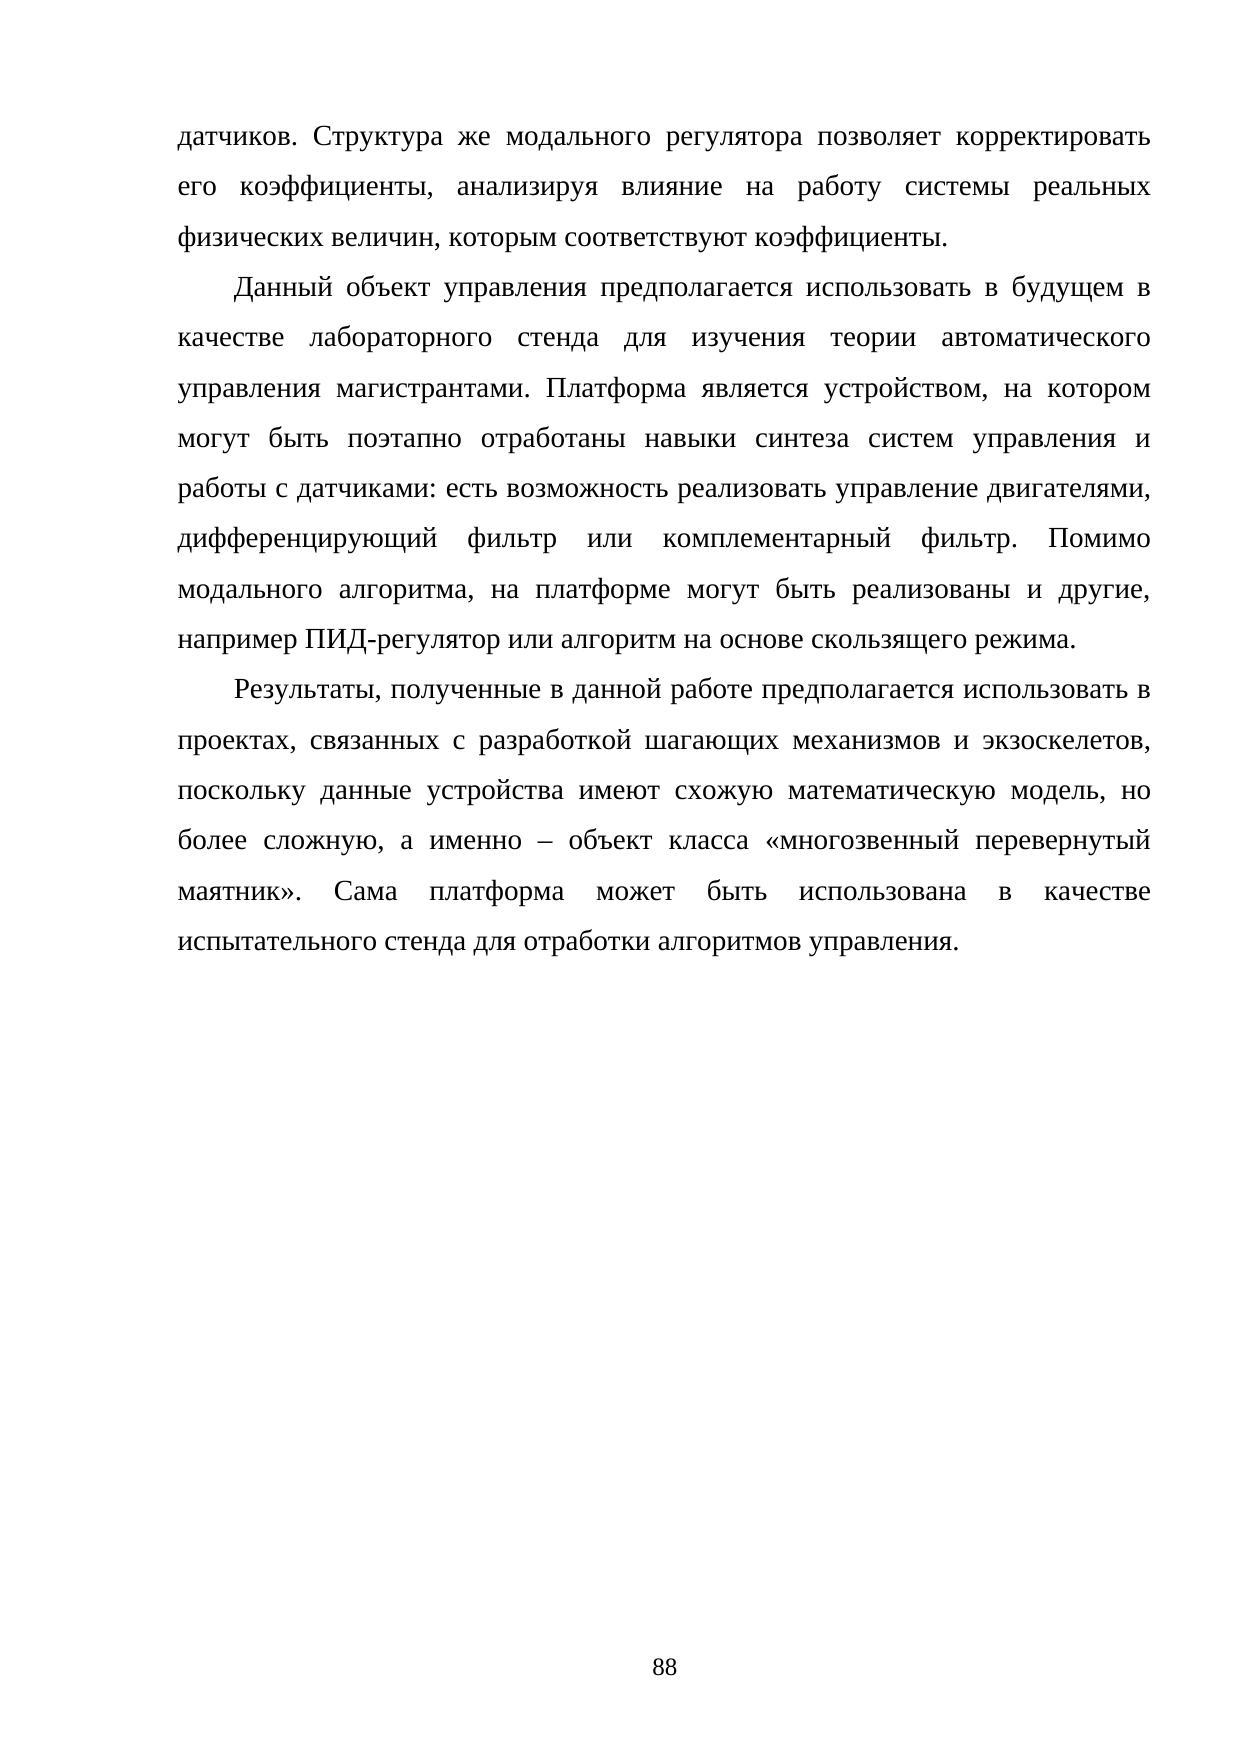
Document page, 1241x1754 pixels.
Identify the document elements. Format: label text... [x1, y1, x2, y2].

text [177, 118, 1152, 252]
text Результаты, полученные в данной работе предполагается использовать в проектах, связанных с разработкой шагающих механизмов и экзоскелетов, поскольку данные устройства имеют схожую математическую модель, но более сложную, а именно – объект класса «многозвенный перевернутый маятник». Сама платформа может быть использована в качестве испытательного стенда для отработки алгоритмов управления. [177, 672, 1152, 957]
text Данный объект управления предполагается использовать в будущем в качестве лабораторного стенда для изучения теории автоматического управления магистрантами. Платформа является устройством, на котором могут быть поэтапно отработаны навыки синтеза систем управления и работы с датчиками: есть возможность реализовать управление двигателями, дифференцирующий фильтр или комплементарный фильтр. Помимо модального алгоритма, на платформе могут быть реализованы и другие, например ПИД-регулятор или алгоритм на основе скользящего режима. [177, 269, 1152, 655]
